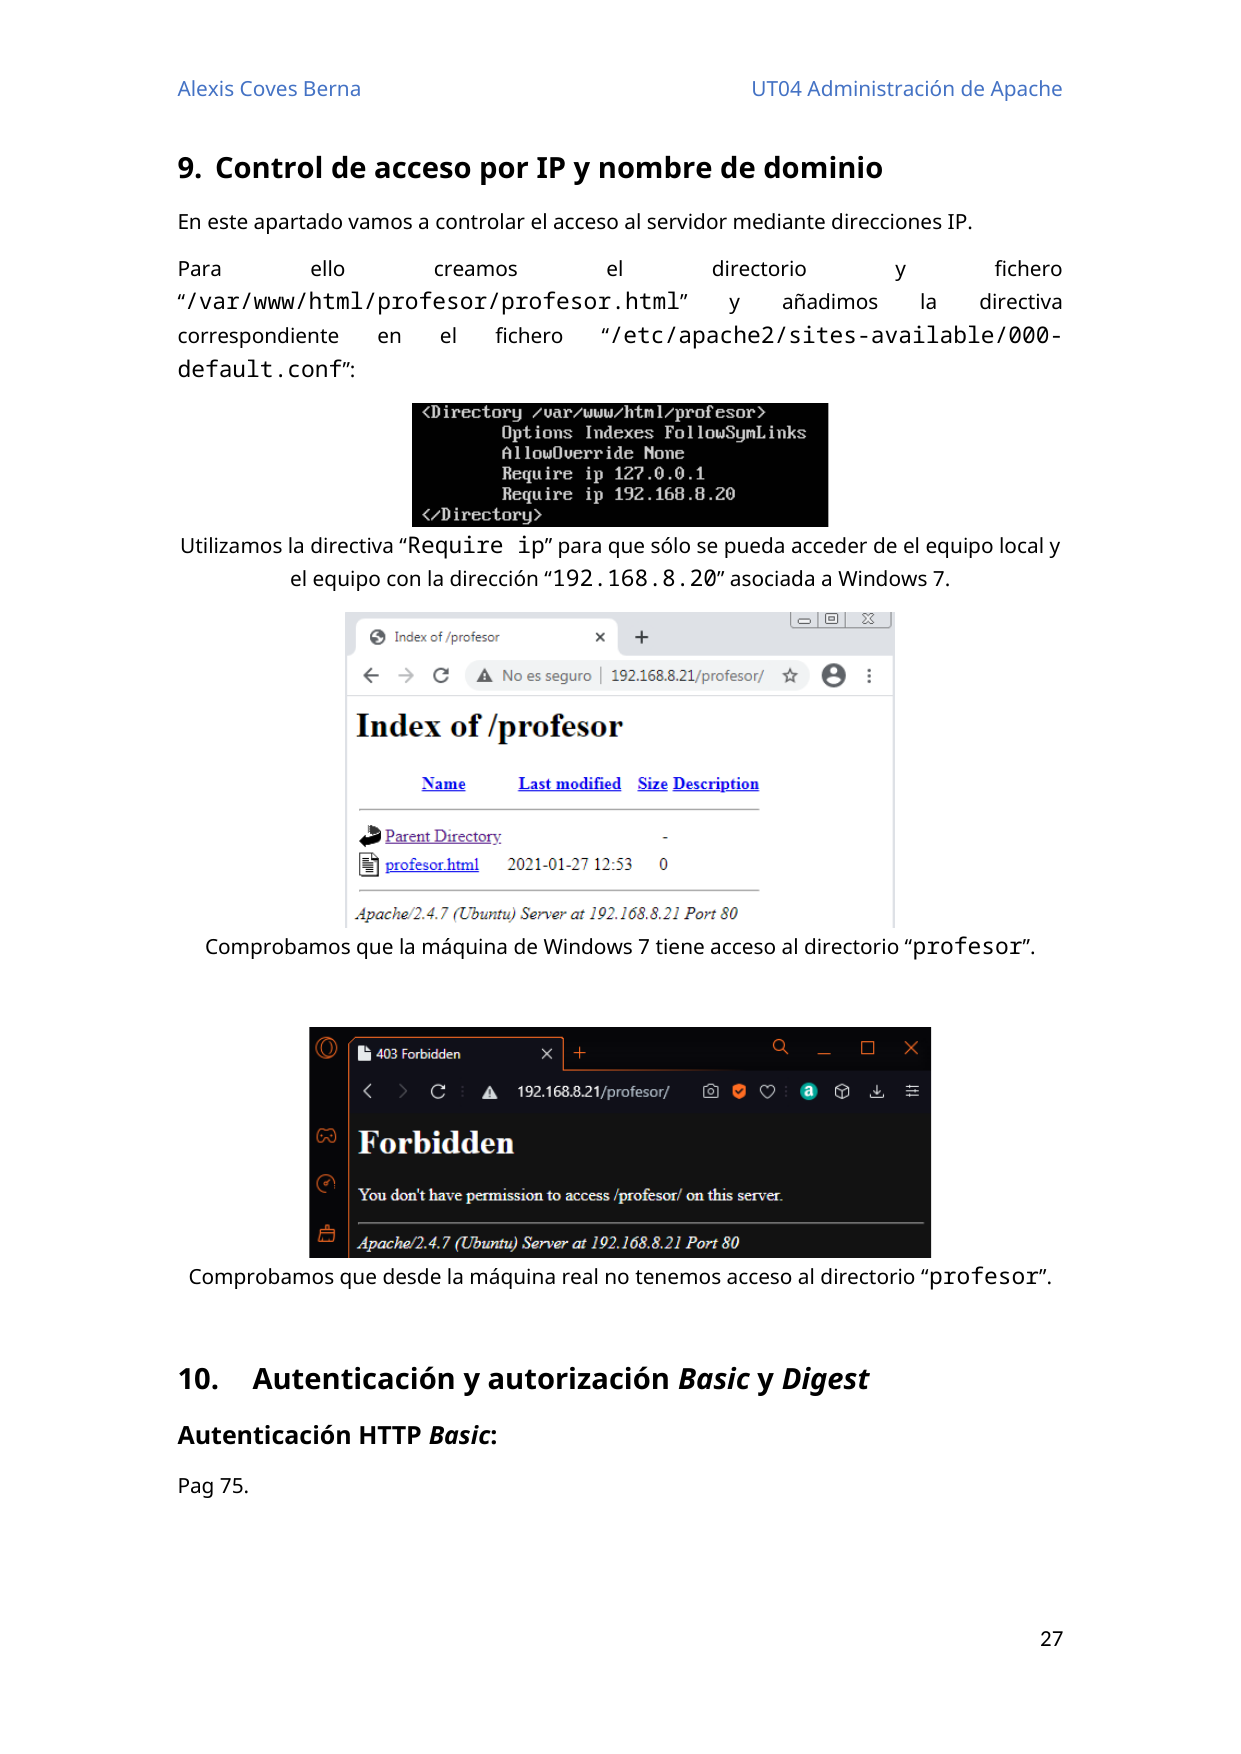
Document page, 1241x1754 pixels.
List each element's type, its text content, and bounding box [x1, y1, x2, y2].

list Autenticación y autorización Basic y Digest [177, 1358, 1063, 1398]
text Pag 75. [177, 1471, 1063, 1499]
text Autenticación HTTP Basic: [177, 1417, 1063, 1452]
picture [309, 1027, 932, 1258]
text Para ello creamos el directorio y fichero “/var/www/html/profesor/profesor.html” y añadimos la directiva correspondiente en el fichero “/etc/apache2/sites-available/000-default.conf”: [177, 254, 1063, 384]
picture [412, 403, 829, 527]
picture [345, 612, 895, 928]
text En este apartado vamos a controlar el acceso al servidor mediante direcciones IP. [177, 207, 1063, 236]
list Control de acceso por IP y nombre de dominio [177, 148, 1063, 187]
